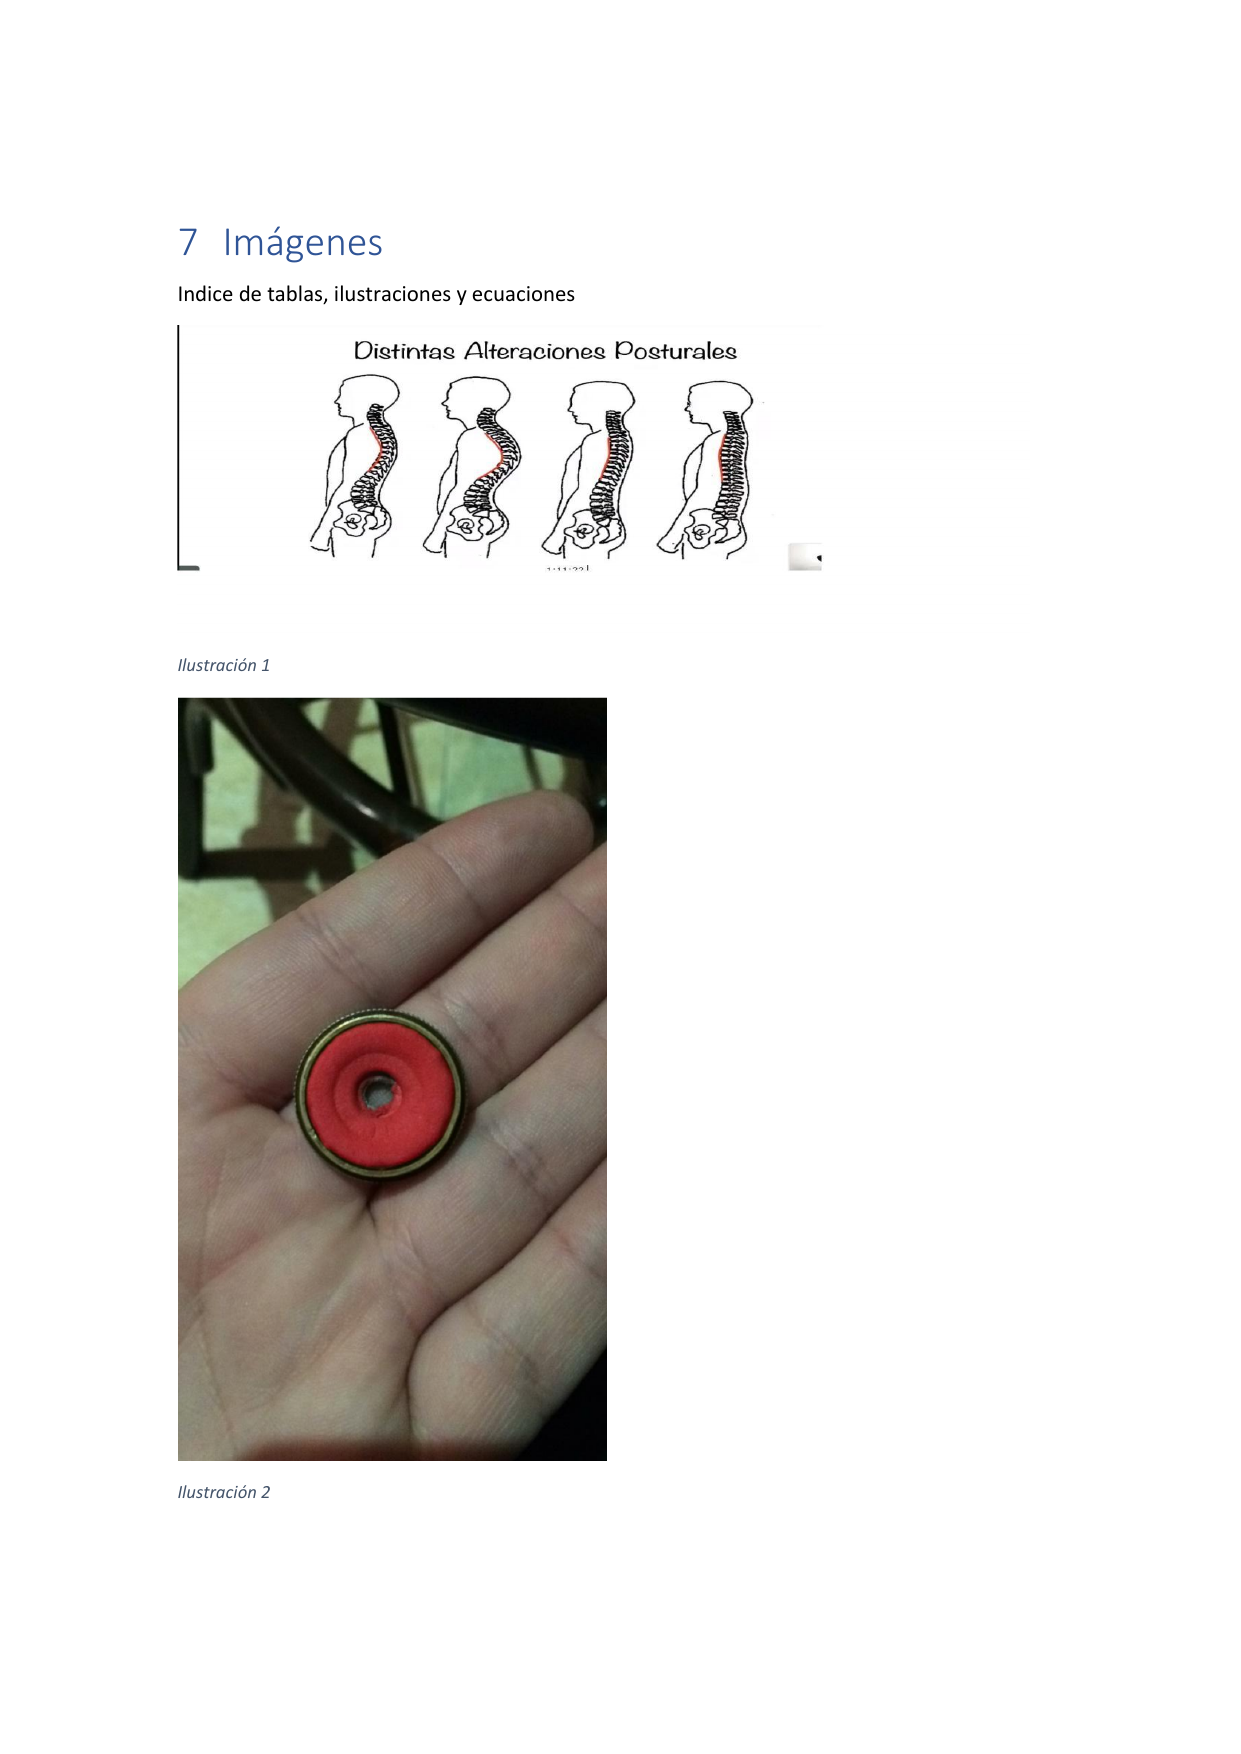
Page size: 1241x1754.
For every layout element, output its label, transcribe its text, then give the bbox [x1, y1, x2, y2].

picture [177, 325, 1031, 633]
subtitle Imágenes [177, 215, 1063, 266]
text Indice de tablas, ilustraciones y ecuaciones [177, 279, 1063, 307]
text Ilustración 2 [177, 1480, 1063, 1503]
picture [178, 699, 607, 1461]
text Ilustración 1 [177, 654, 1063, 677]
